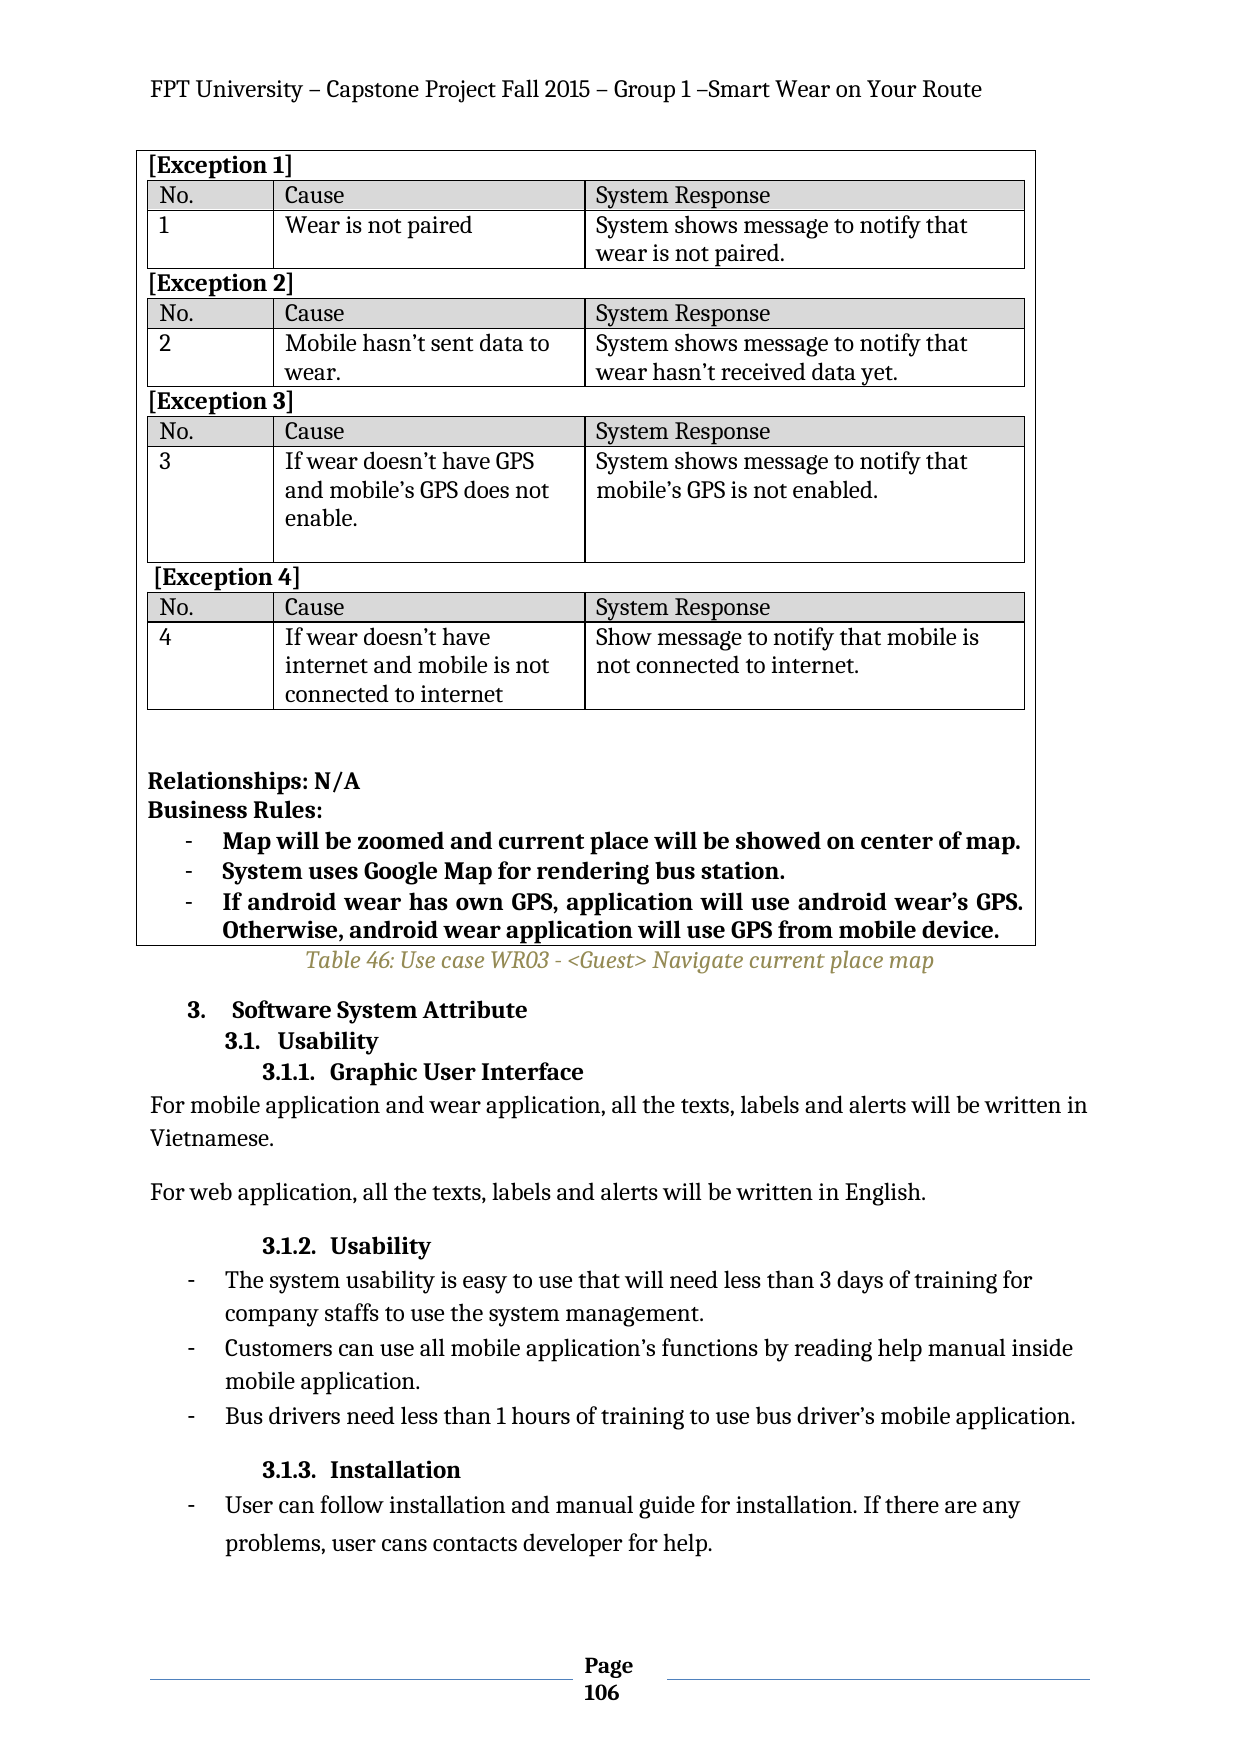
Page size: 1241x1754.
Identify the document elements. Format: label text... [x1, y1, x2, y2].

list Bus drivers need less than 1 hours of training to use bus driver’s mobile application. [187, 1400, 1090, 1431]
text For mobile application and wear application, all the texts, labels and alerts will be written in Vietnamese. [150, 1091, 1090, 1153]
subtitle Usability [225, 1027, 1090, 1056]
list The system usability is easy to use that will need less than 3 days of training for company staffs to use the system management. [187, 1264, 1090, 1328]
subtitle Software System Attribute [187, 996, 1090, 1024]
subtitle Installation [262, 1456, 1090, 1485]
list Customers can use all mobile application’s functions by reading help manual inside mobile application. [187, 1332, 1090, 1396]
subtitle Graphic User Interface [262, 1058, 1090, 1087]
list User can follow installation and manual guide for installation. If there are any problems, user cans contacts developer for help. [187, 1489, 1090, 1559]
subtitle Usability [262, 1232, 1090, 1260]
text For web application, all the texts, labels and alerts will be written in English. [150, 1178, 1090, 1206]
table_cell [137, 151, 1035, 945]
